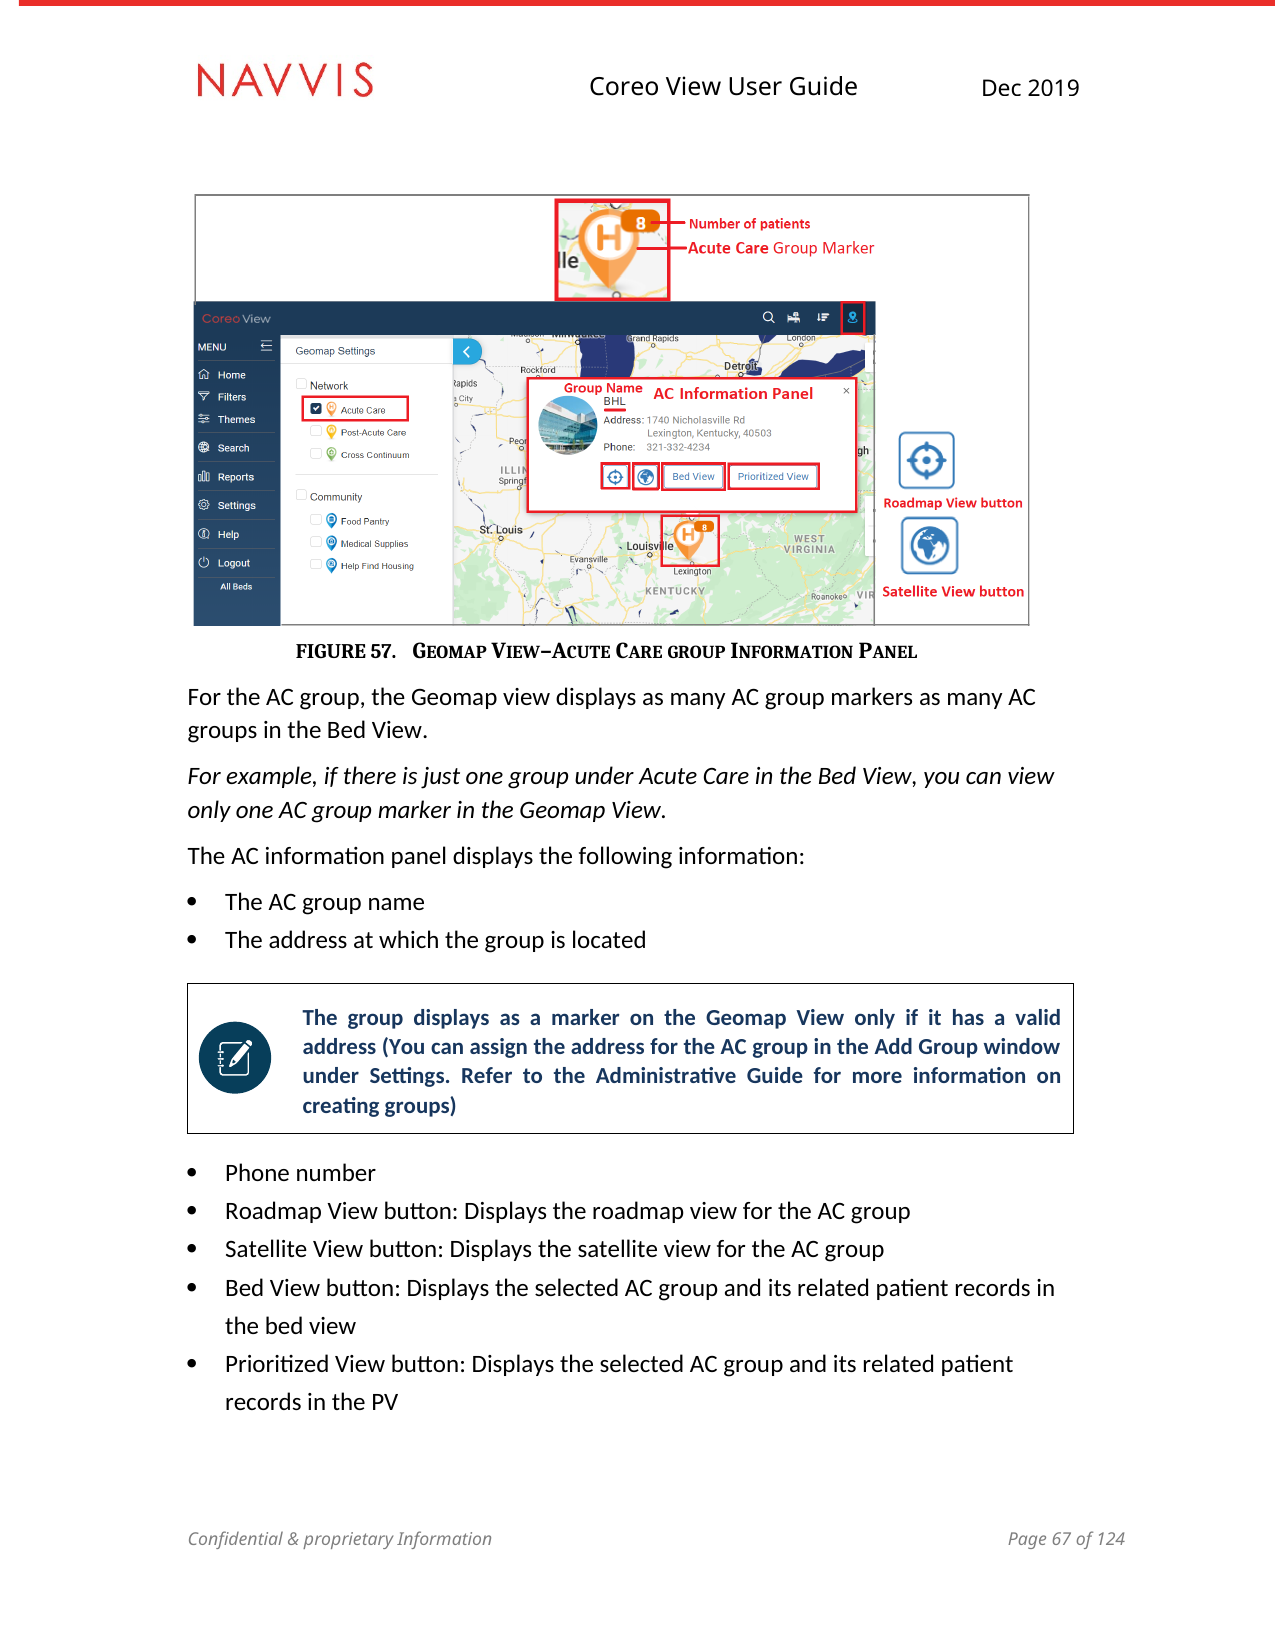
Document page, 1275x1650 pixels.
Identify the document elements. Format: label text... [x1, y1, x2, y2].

list Satellite View button: Displays the satellite view for the AC group [187, 1233, 1087, 1264]
list The AC group name [187, 886, 1087, 916]
table_header [188, 984, 291, 1133]
picture [193, 194, 1030, 626]
text Geomap View–Acute Care group Information Panel [296, 638, 1087, 664]
list Phone number [187, 1157, 1087, 1188]
list Prioritized View button: Displays the selected AC group and its related patient records in the PV [187, 1348, 1087, 1417]
list The address at which the group is located [187, 924, 1087, 954]
text For example, if there is just one group under Acute Care in the Bed View, you can view only one AC group marker in the Geomap View. [187, 760, 1087, 824]
table_header The group displays as a marker on the Geomap View only if it has a valid address (You can assign the address for the AC group in the Add Group window under Settings. Refer to the Administrative Guide for more information on creating groups) [291, 984, 1073, 1133]
list Roadmap View button: Displays the roadmap view for the AC group [187, 1195, 1087, 1226]
text The AC information panel displays the following information: [187, 840, 1087, 870]
picture [187, 55, 383, 104]
list Bed View button: Displays the selected AC group and its related patient records in the bed view [187, 1272, 1087, 1340]
text For the AC group, the Geomap view displays as many AC group markers as many AC groups in the Bed View. [187, 681, 1087, 745]
